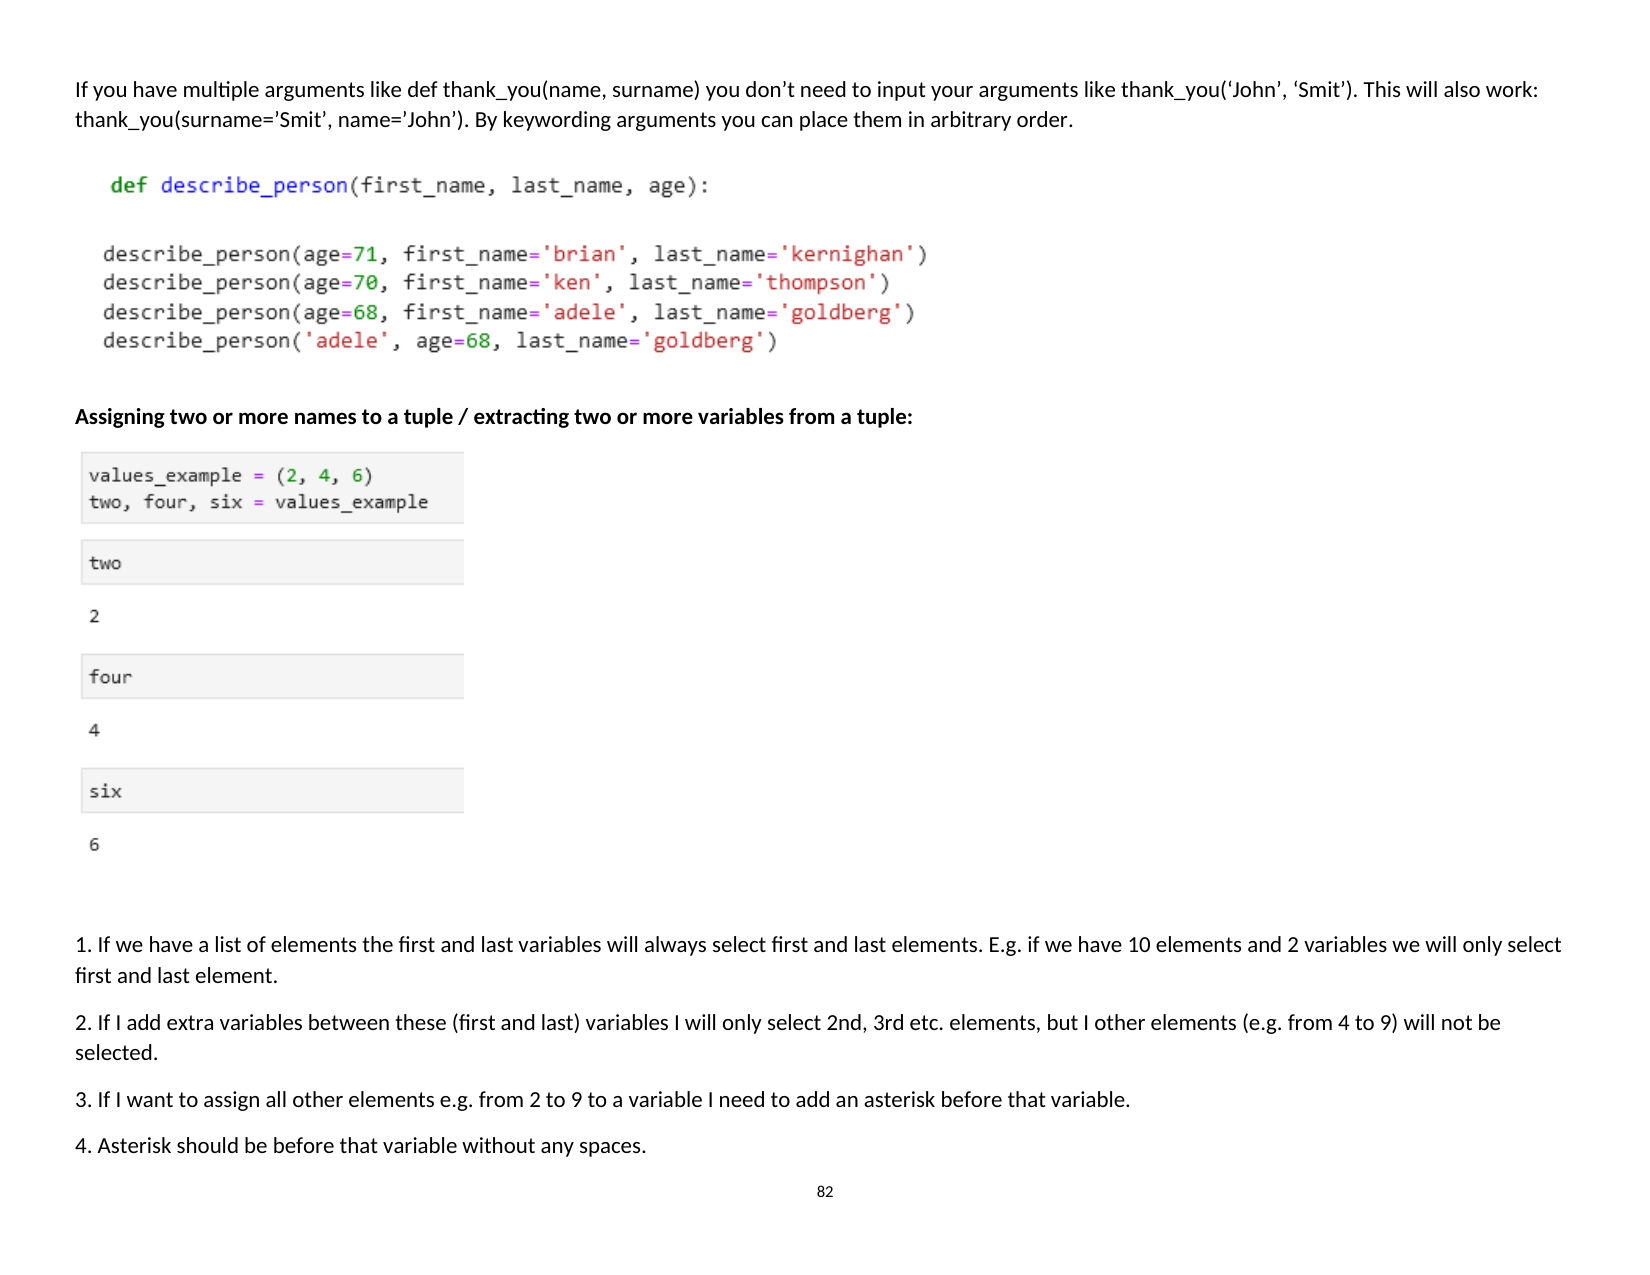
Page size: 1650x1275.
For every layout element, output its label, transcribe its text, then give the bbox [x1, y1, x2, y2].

picture [75, 449, 464, 865]
picture [75, 152, 733, 204]
text If you have multiple arguments like def thank_you(name, surname) you don’t need to input your arguments like thank_you(‘John’, ‘Smit’). This will also work: thank_you(surname=’Smit’, name=’John’). By keywording arguments you can place them in arbitrary order. [75, 75, 1575, 133]
text 1. If we have a list of elements the first and last variables will always select first and last elements. E.g. if we have 10 elements and 2 variables we will only select first and last element. [75, 931, 1575, 989]
text 2. If I add extra variables between these (first and last) variables I will only select 2nd, 3rd etc. elements, but I other elements (e.g. from 4 to 9) will not be selected. [75, 1008, 1575, 1066]
text 4. Asterisk should be before that variable without any spaces. [75, 1132, 1575, 1160]
picture [75, 222, 965, 384]
text 3. If I want to assign all other elements e.g. from 2 to 9 to a variable I need to add an asterisk before that variable. [75, 1085, 1575, 1113]
text Assigning two or more names to a tuple / extracting two or more variables from a tuple: [75, 402, 1575, 430]
